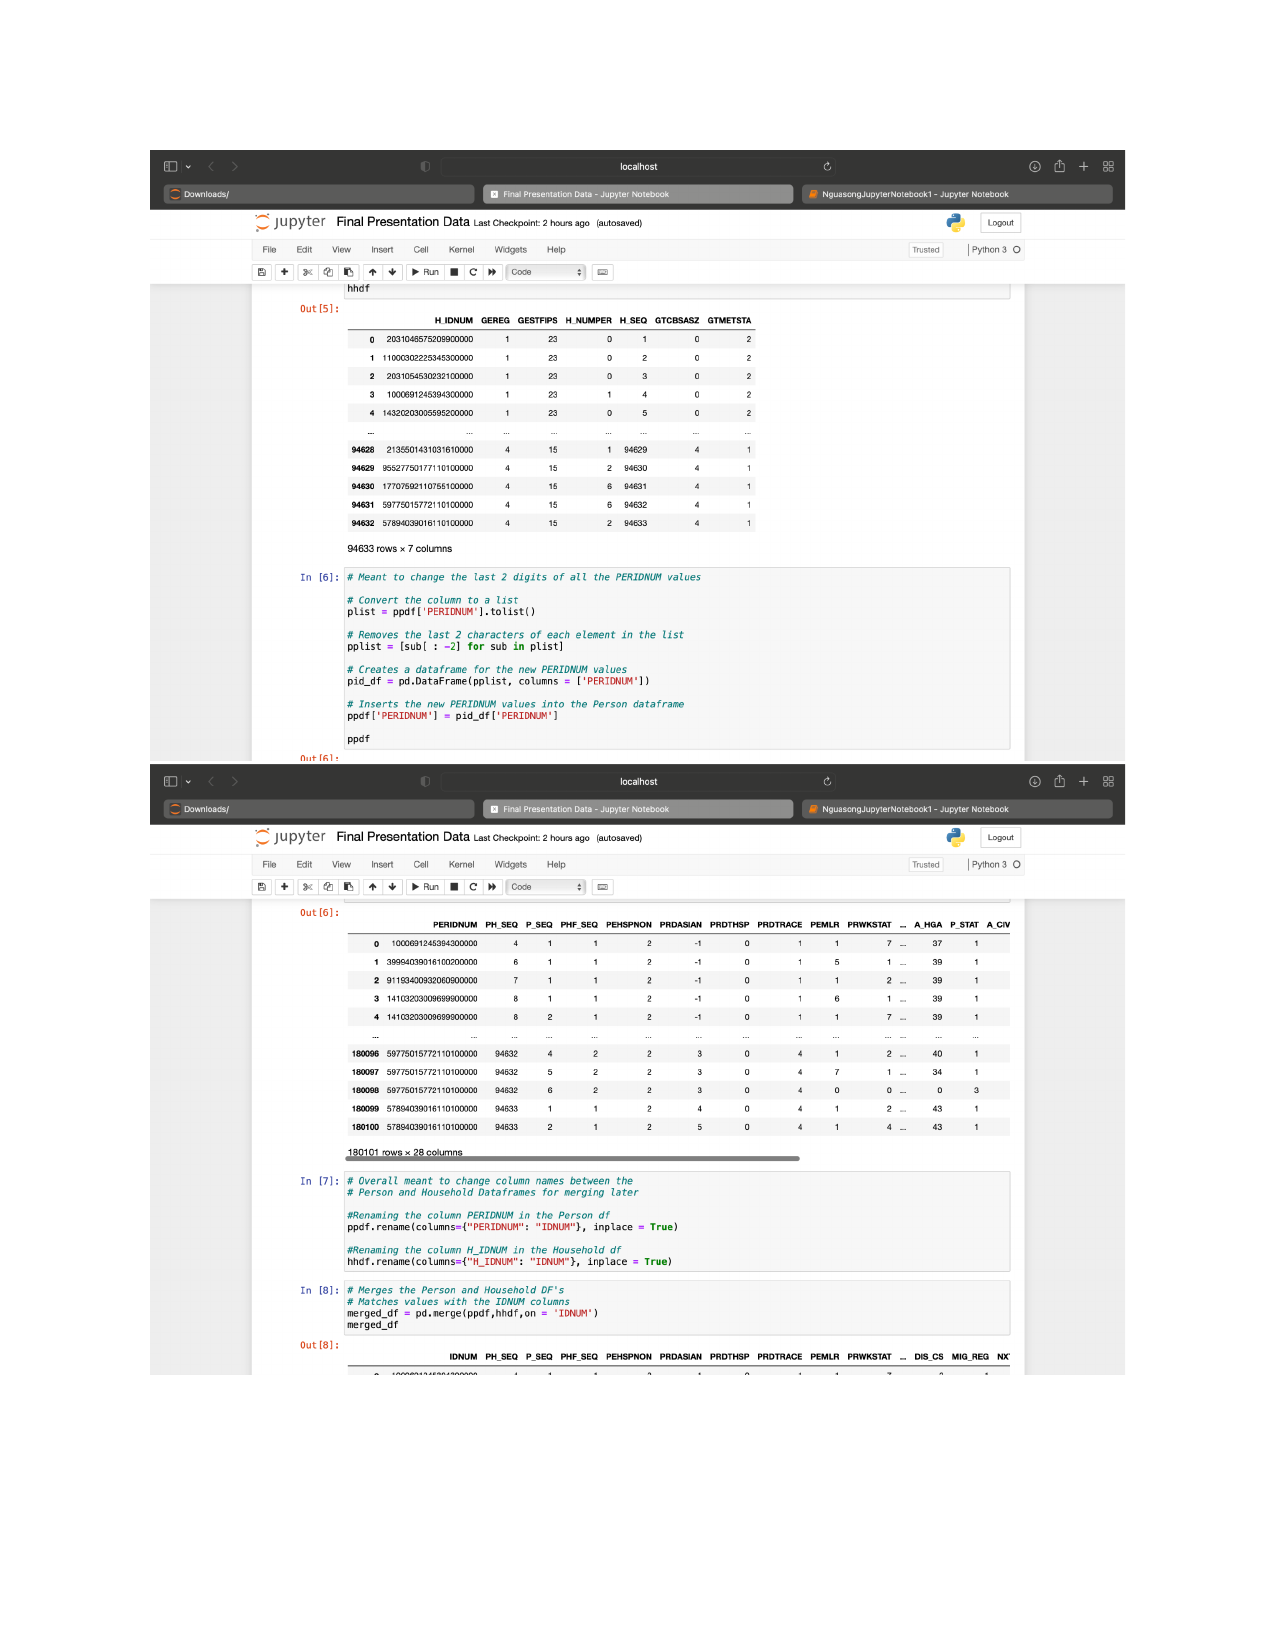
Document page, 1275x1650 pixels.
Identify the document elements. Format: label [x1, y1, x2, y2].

picture [150, 764, 1125, 1375]
picture [150, 150, 1125, 761]
